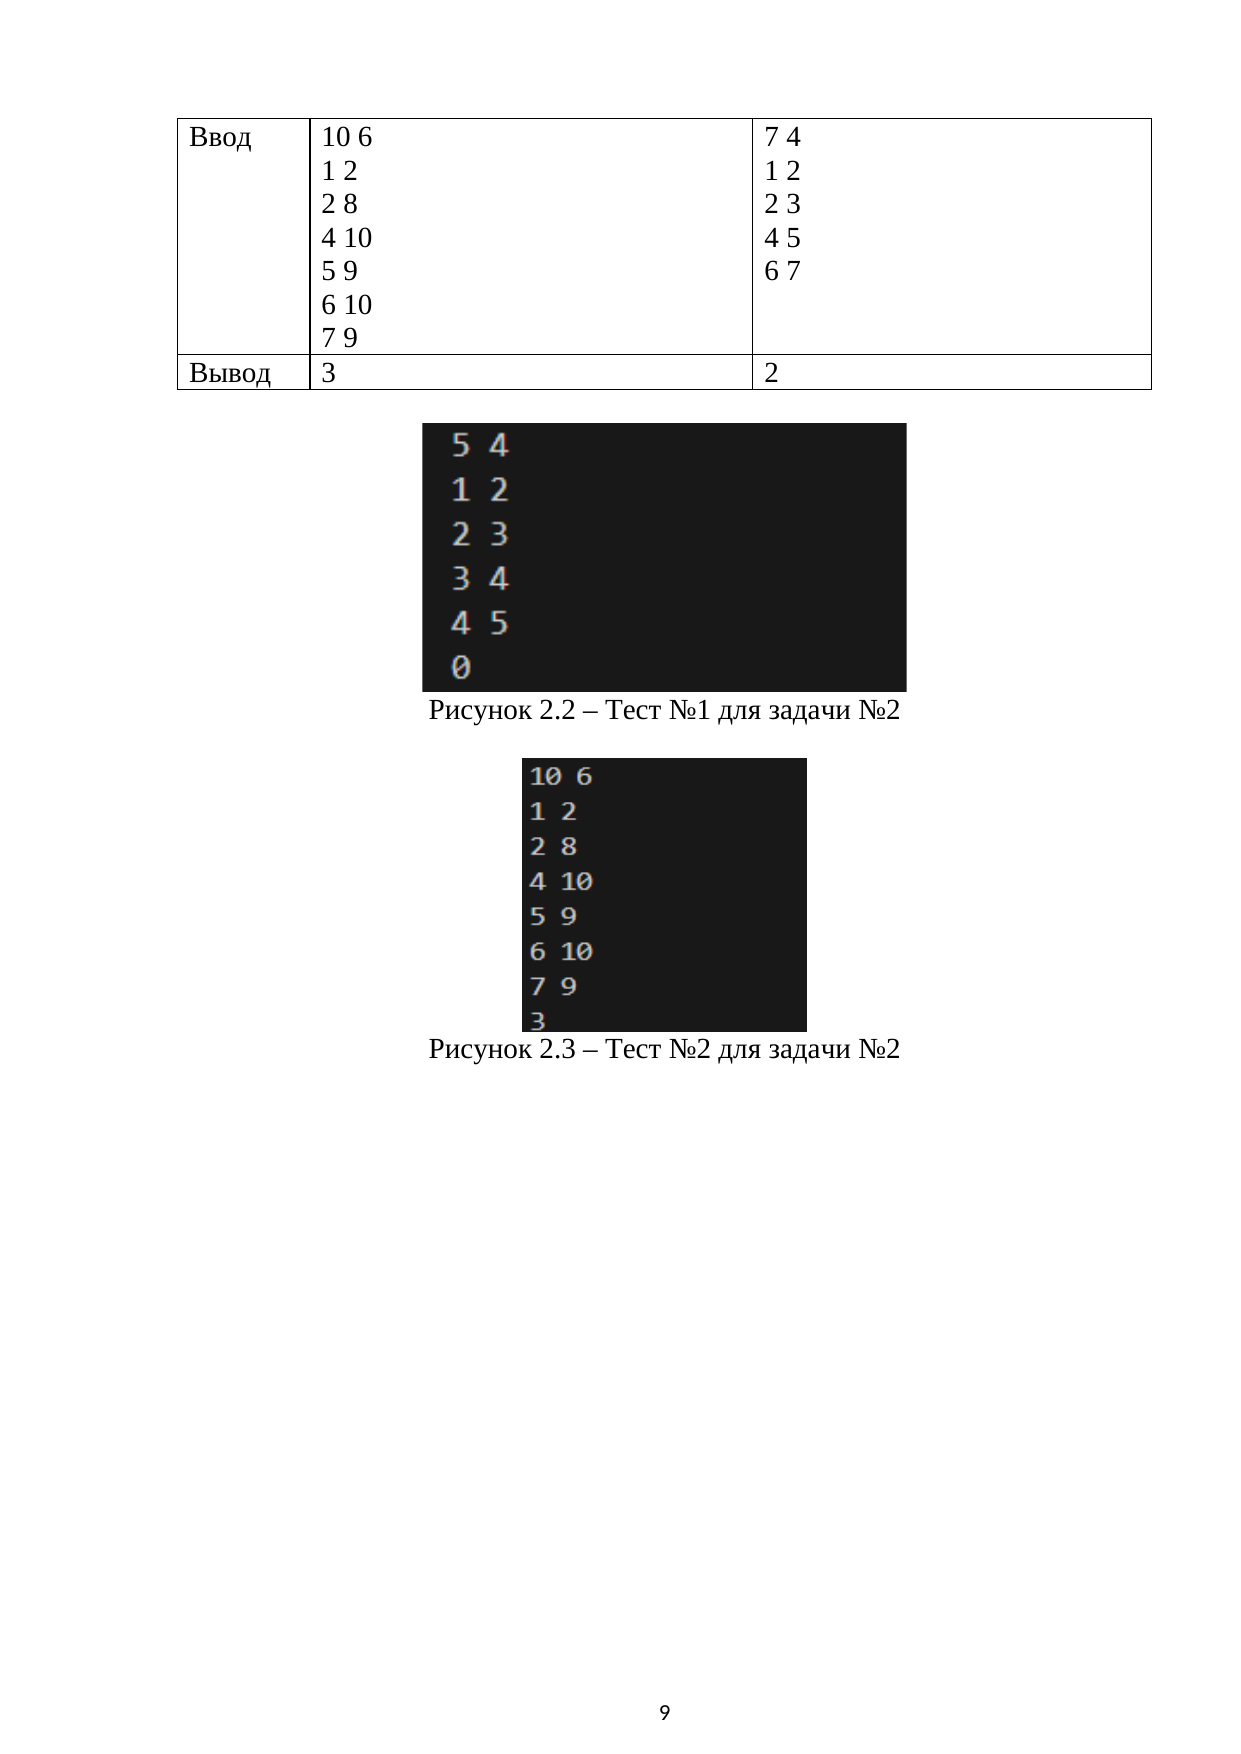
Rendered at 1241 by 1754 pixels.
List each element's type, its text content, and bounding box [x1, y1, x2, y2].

table_cell 2 [753, 355, 1151, 388]
table_cell 3 [311, 355, 752, 388]
table_header Ввод [178, 119, 309, 354]
text Рисунок 2.3 – Тест №2 для задачи №2 [177, 1031, 1152, 1065]
table_cell Вывод [178, 355, 309, 388]
picture [422, 423, 907, 692]
table_header 7 4 1 2 2 3 4 5 6 7 [753, 119, 1151, 354]
picture [522, 758, 807, 1032]
table_header 10 6 1 2 2 8 4 10 5 9 6 10 7 9 [311, 119, 752, 354]
text Рисунок 2.2 – Тест №1 для задачи №2 [177, 692, 1152, 725]
